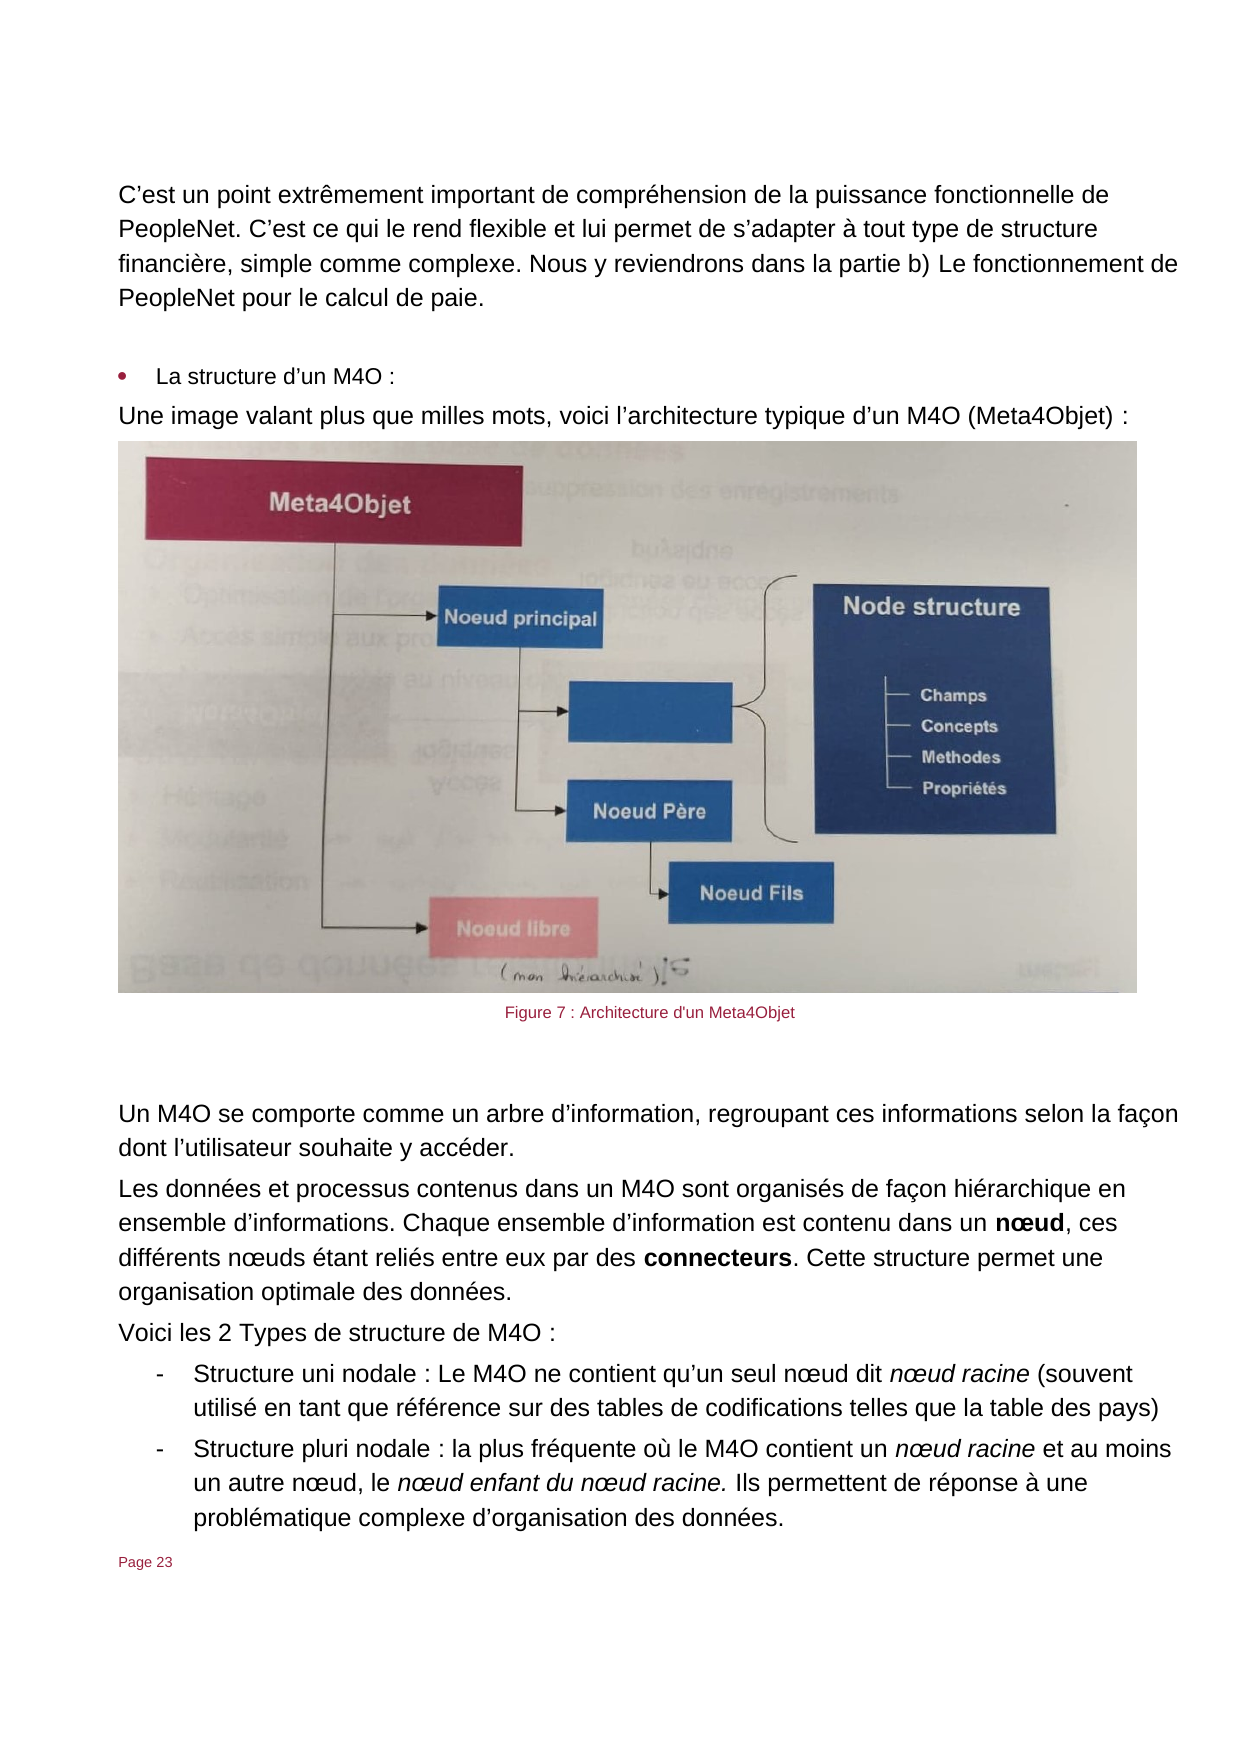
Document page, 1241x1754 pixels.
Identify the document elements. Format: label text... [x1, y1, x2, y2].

picture [118, 441, 1137, 993]
text Figure 7 : Architecture d'un Meta4Objet [118, 1003, 1181, 1022]
text Un M4O se comporte comme un arbre d’information, regroupant ces informations selon la façon dont l’utilisateur souhaite y accéder. [118, 1098, 1181, 1162]
text C’est un point extrêmement important de compréhension de la puissance fonctionnelle de PeopleNet. C’est ce qui le rend flexible et lui permet de s’adapter à tout type de structure financière, simple comme complexe. Nous y reviendrons dans la partie b) Le fonctionnement de PeopleNet pour le calcul de paie. [118, 180, 1181, 312]
text Voici les 2 Types de structure de M4O : [118, 1318, 1181, 1347]
list Structure pluri nodale : la plus fréquente où le M4O contient un nœud racine et au moins un autre nœud, le nœud enfant du nœud racine. Ils permettent de réponse à une problématique complexe d’organisation des données. [156, 1434, 1181, 1532]
list La structure d’un M4O : [118, 363, 1181, 389]
list Structure uni nodale : Le M4O ne contient qu’un seul nœud dit nœud racine (souvent utilisé en tant que référence sur des tables de codifications telles que la table des pays) [156, 1359, 1181, 1422]
text Les données et processus contenus dans un M4O sont organisés de façon hiérarchique en ensemble d’informations. Chaque ensemble d’information est contenu dans un nœud, ces différents nœuds étant reliés entre eux par des connecteurs. Cette structure permet une organisation optimale des données. [118, 1174, 1181, 1306]
text Une image valant plus que milles mots, voici l’architecture typique d’un M4O (Meta4Objet) : [118, 401, 1181, 429]
